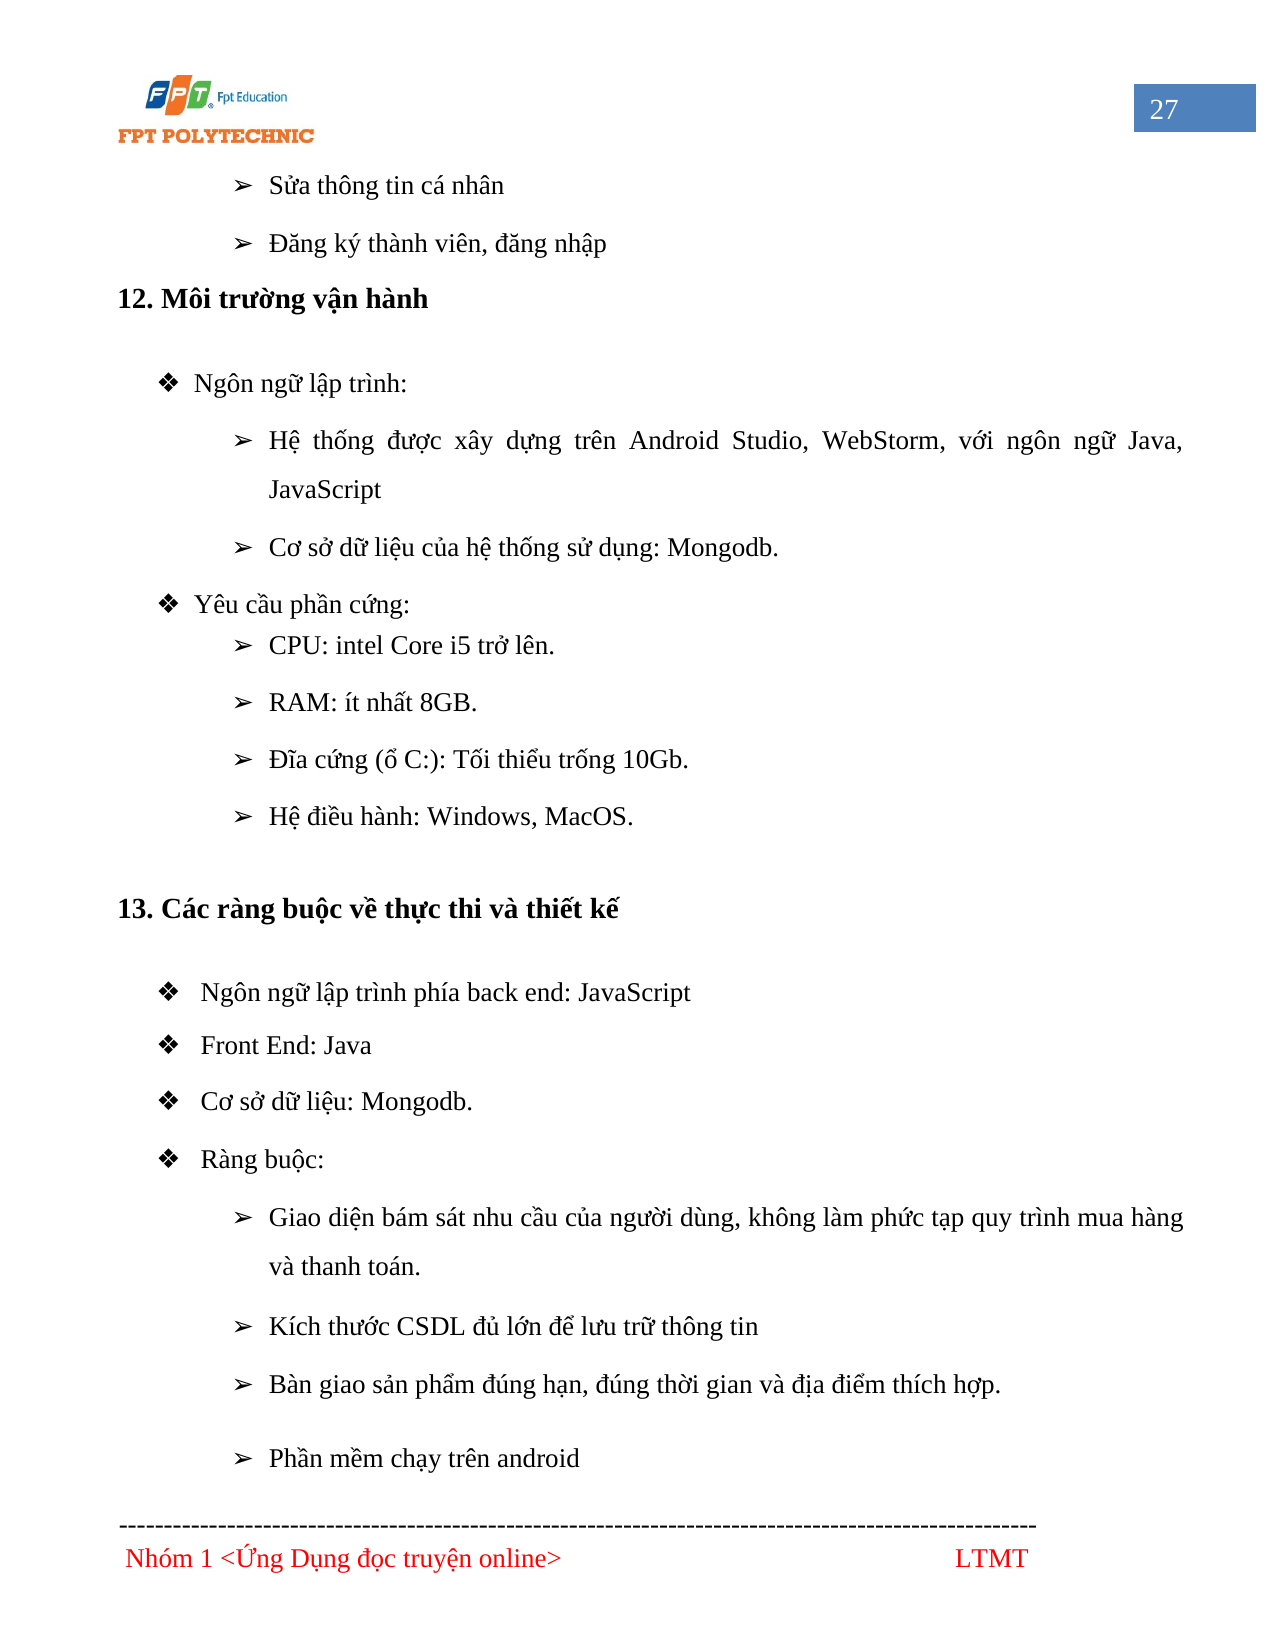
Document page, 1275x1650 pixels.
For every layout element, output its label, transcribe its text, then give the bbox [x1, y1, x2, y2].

list CPU: intel Core i5 trở lên. [231, 626, 1184, 663]
list Hệ điều hành: Windows, MacOS. [231, 797, 1184, 834]
list Ràng buộc: [156, 1139, 1184, 1176]
list Yêu cầu phần cứng: [156, 585, 1184, 622]
list Cơ sở dữ liệu: Mongodb. [156, 1082, 1184, 1118]
list Hệ thống được xây dựng trên Android Studio, WebStorm, với ngôn ngữ Java, JavaScript [231, 420, 1184, 504]
list Ngôn ngữ lập trình phía back end: JavaScript [156, 972, 1184, 1009]
list Phần mềm chạy trên android [231, 1438, 1184, 1475]
list RAM: ít nhất 8GB. [231, 683, 1184, 719]
list Kích thước CSDL đủ lớn để lưu trữ thông tin [231, 1306, 1184, 1343]
list Đĩa cứng (ổ C:): Tối thiểu trống 10Gb. [231, 740, 1184, 777]
list Ngôn ngữ lập trình: [156, 363, 1184, 400]
picture [118, 75, 316, 143]
list Cơ sở dữ liệu của hệ thống sử dụng: Mongodb. [231, 527, 1184, 564]
list Bàn giao sản phẩm đúng hạn, đúng thời gian và địa điểm thích hợp. [231, 1364, 1184, 1401]
list Front End: Java [156, 1026, 1184, 1063]
subtitle 12. Môi trường vận hành [117, 282, 1192, 315]
list Sửa thông tin cá nhân [231, 166, 1184, 202]
list Đăng ký thành viên, đăng nhập [231, 223, 1184, 260]
list Giao diện bám sát nhu cầu của người dùng, không làm phức tạp quy trình mua hàng và thanh toán. [231, 1197, 1184, 1281]
subtitle 13. Các ràng buộc về thực thi và thiết kế [117, 891, 1192, 925]
